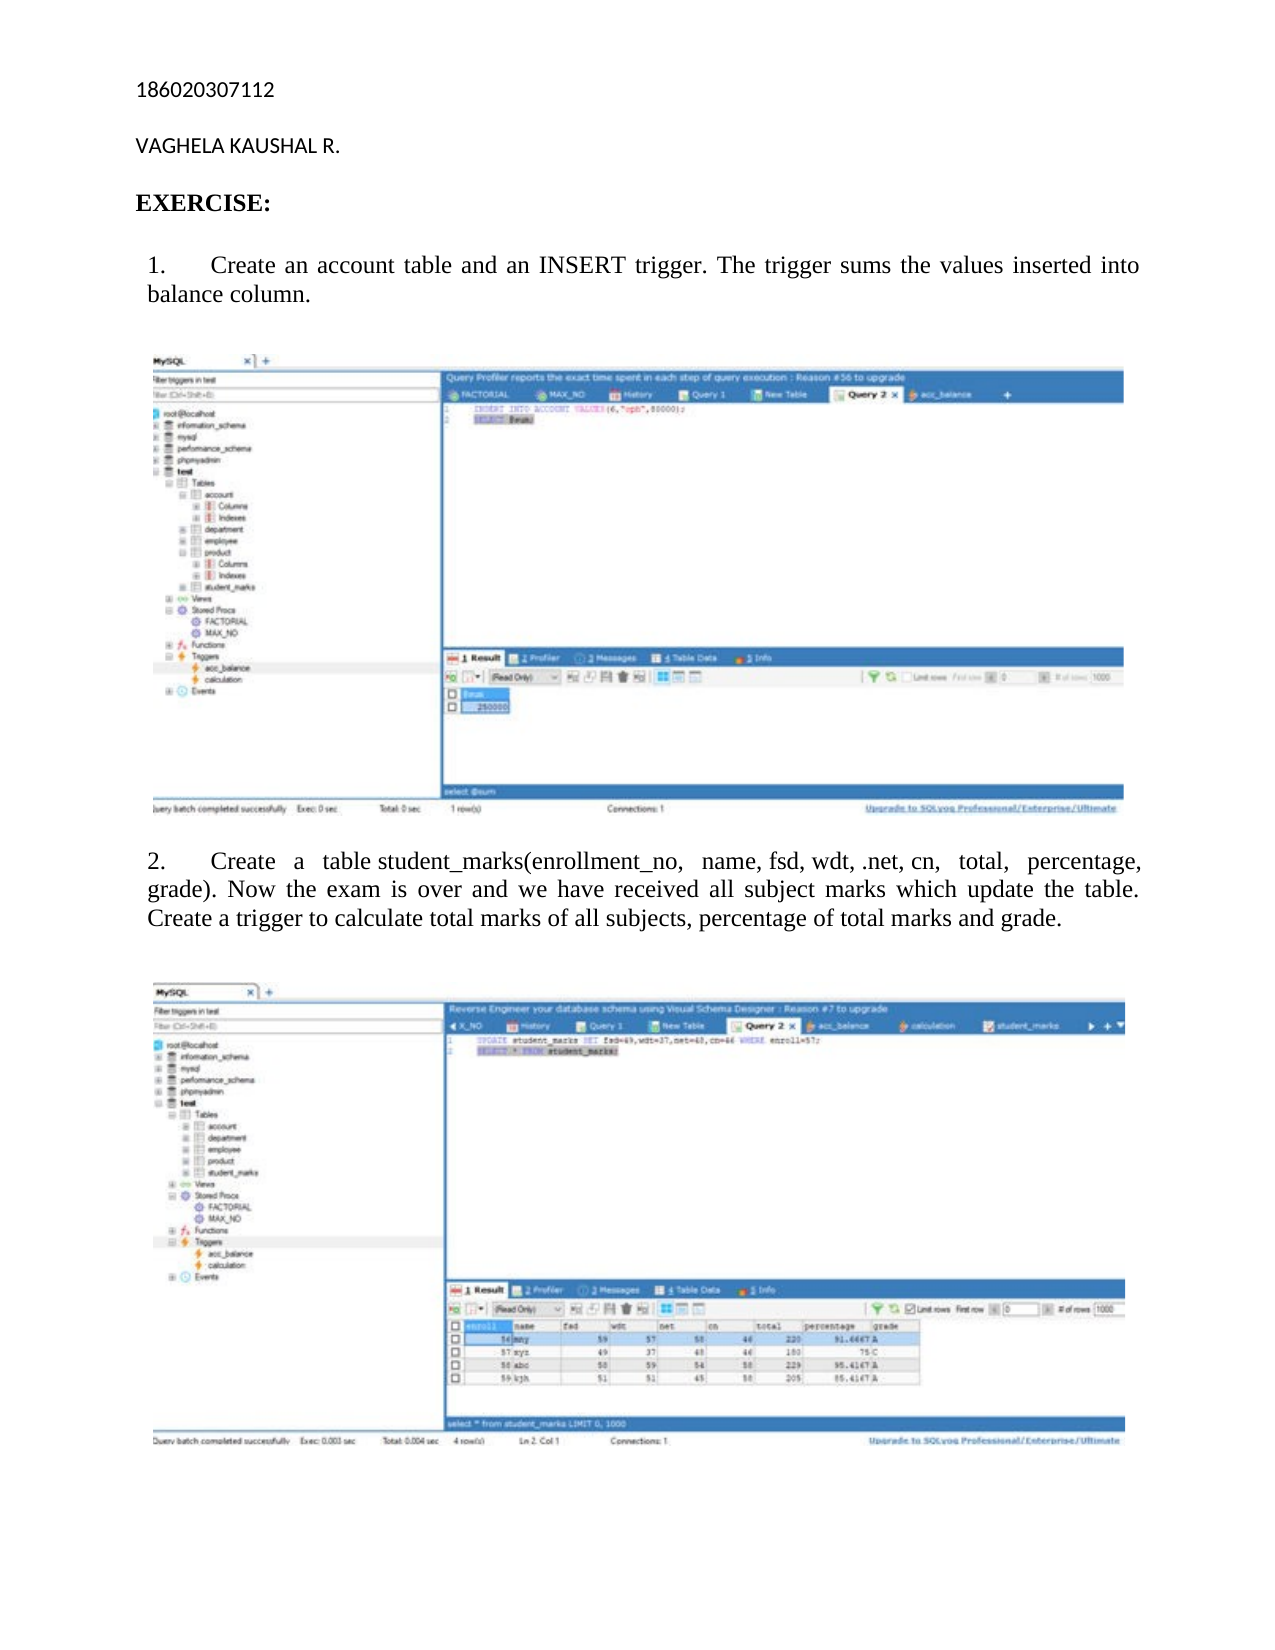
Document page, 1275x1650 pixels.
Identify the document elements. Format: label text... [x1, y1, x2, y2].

list Create a table student_marks(enrollment_no, name, fsd, wdt, .net, cn, total, percentage, grade). Now the exam is over and we have received all subject marks which update the table. Create a trigger to calculate total marks of all subjects, percentage of total marks and grade. [147, 846, 1142, 932]
text EXERCISE: [135, 188, 1142, 217]
picture [153, 982, 1126, 1446]
picture [153, 354, 1124, 816]
list Create an account table and an INSERT trigger. The trigger sums the values inserted into balance column. [147, 250, 1142, 308]
